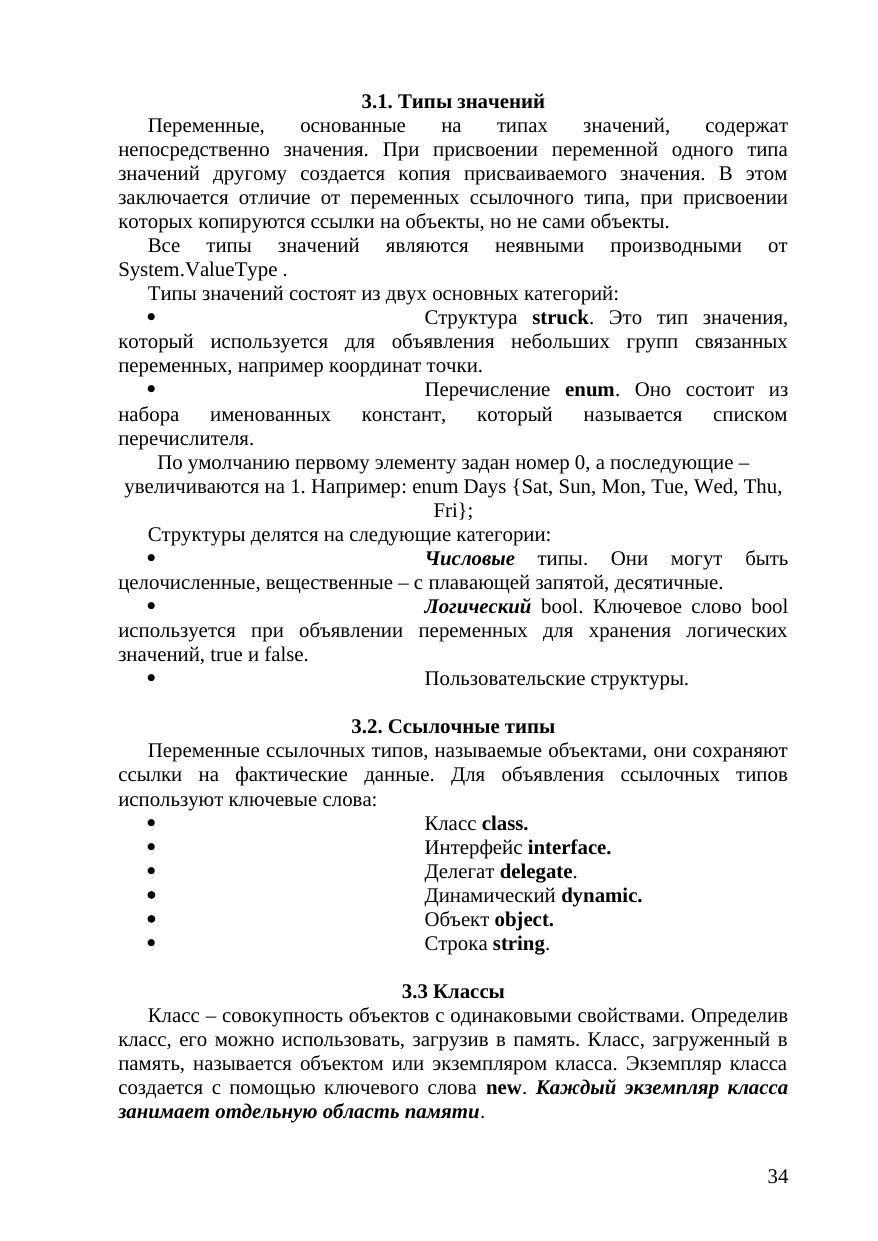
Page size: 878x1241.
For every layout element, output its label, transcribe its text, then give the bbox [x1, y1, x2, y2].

list Динамический dynamic. [118, 883, 788, 907]
text Типы значений состоят из двух основных категорий: [118, 281, 788, 305]
list Объект object. [118, 907, 788, 931]
list Интерфейс interface. [118, 834, 788, 859]
text Переменные ссылочных типов, называемые объектами, они сохраняют ссылки на фактические данные. Для объявления ссылочных типов используют ключевые слова: [118, 738, 788, 811]
subtitle 3.2. Ссылочные типы [118, 714, 788, 738]
list По умолчанию первому элементу задан номер 0, а последующие – увеличиваются на 1. Например: enum Days {Sat, Sun, Mon, Tue, Wed, Thu, Fri}; [118, 449, 788, 522]
text Переменные, основанные на типах значений, содержат непосредственно значения. При присвоении переменной одного типа значений другому создается копия присваиваемого значения. В этом заключается отличие от переменных ссылочного типа, при присвоении которых копируются ссылки на объекты, но не сами объекты. [118, 113, 788, 233]
list Структура struck. Это тип значения, который используется для объявления небольших групп связанных переменных, например координат точки. [118, 305, 788, 377]
list Делегат delegate. [118, 859, 788, 883]
list Пользовательские структуры. [118, 666, 788, 690]
subtitle 3.1. Типы значений [118, 89, 788, 113]
text Класс – совокупность объектов с одинаковыми свойствами. Определив класс, его можно использовать, загрузив в память. Класс, загруженный в память, называется объектом или экземпляром класса. Экземпляр класса создается с помощью ключевого слова new. Каждый экземпляр класса занимает отдельную область памяти. [118, 1003, 788, 1123]
list Перечисление enum. Оно состоит из набора именованных констант, который называется списком перечислителя. [118, 377, 788, 449]
text Структуры делятся на следующие категории: [118, 522, 788, 546]
list Строка string. [118, 931, 788, 955]
list Логический bool. Ключевое слово bool используется при объявлении переменных для хранения логических значений, true и false. [118, 594, 788, 666]
list Класс class. [118, 811, 788, 834]
subtitle 3.3 Классы [118, 979, 788, 1003]
list Числовые типы. Они могут быть целочисленные, вещественные – с плавающей запятой, десятичные. [118, 546, 788, 594]
text Все типы значений являются неявными производными от System.ValueType . [118, 233, 788, 281]
